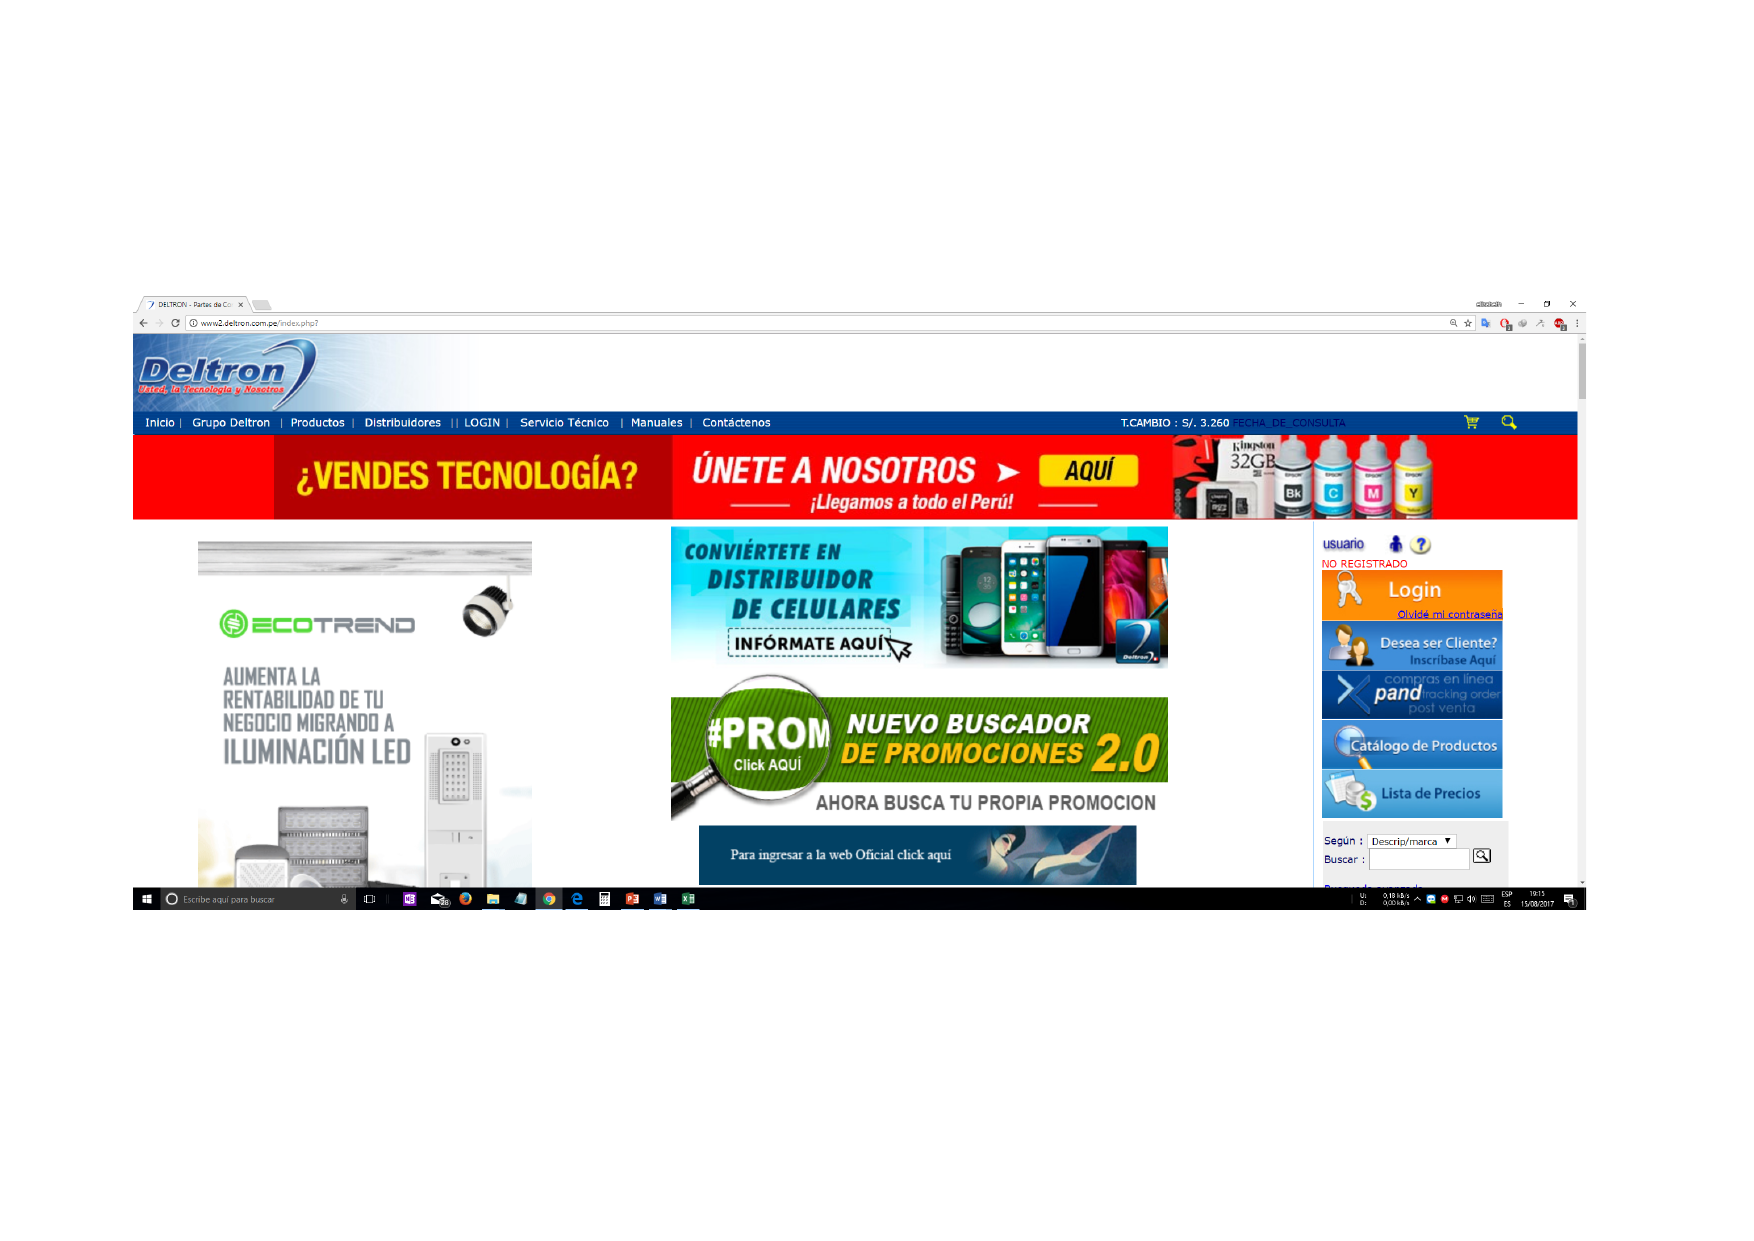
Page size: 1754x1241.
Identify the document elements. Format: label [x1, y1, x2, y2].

picture [133, 296, 1587, 910]
